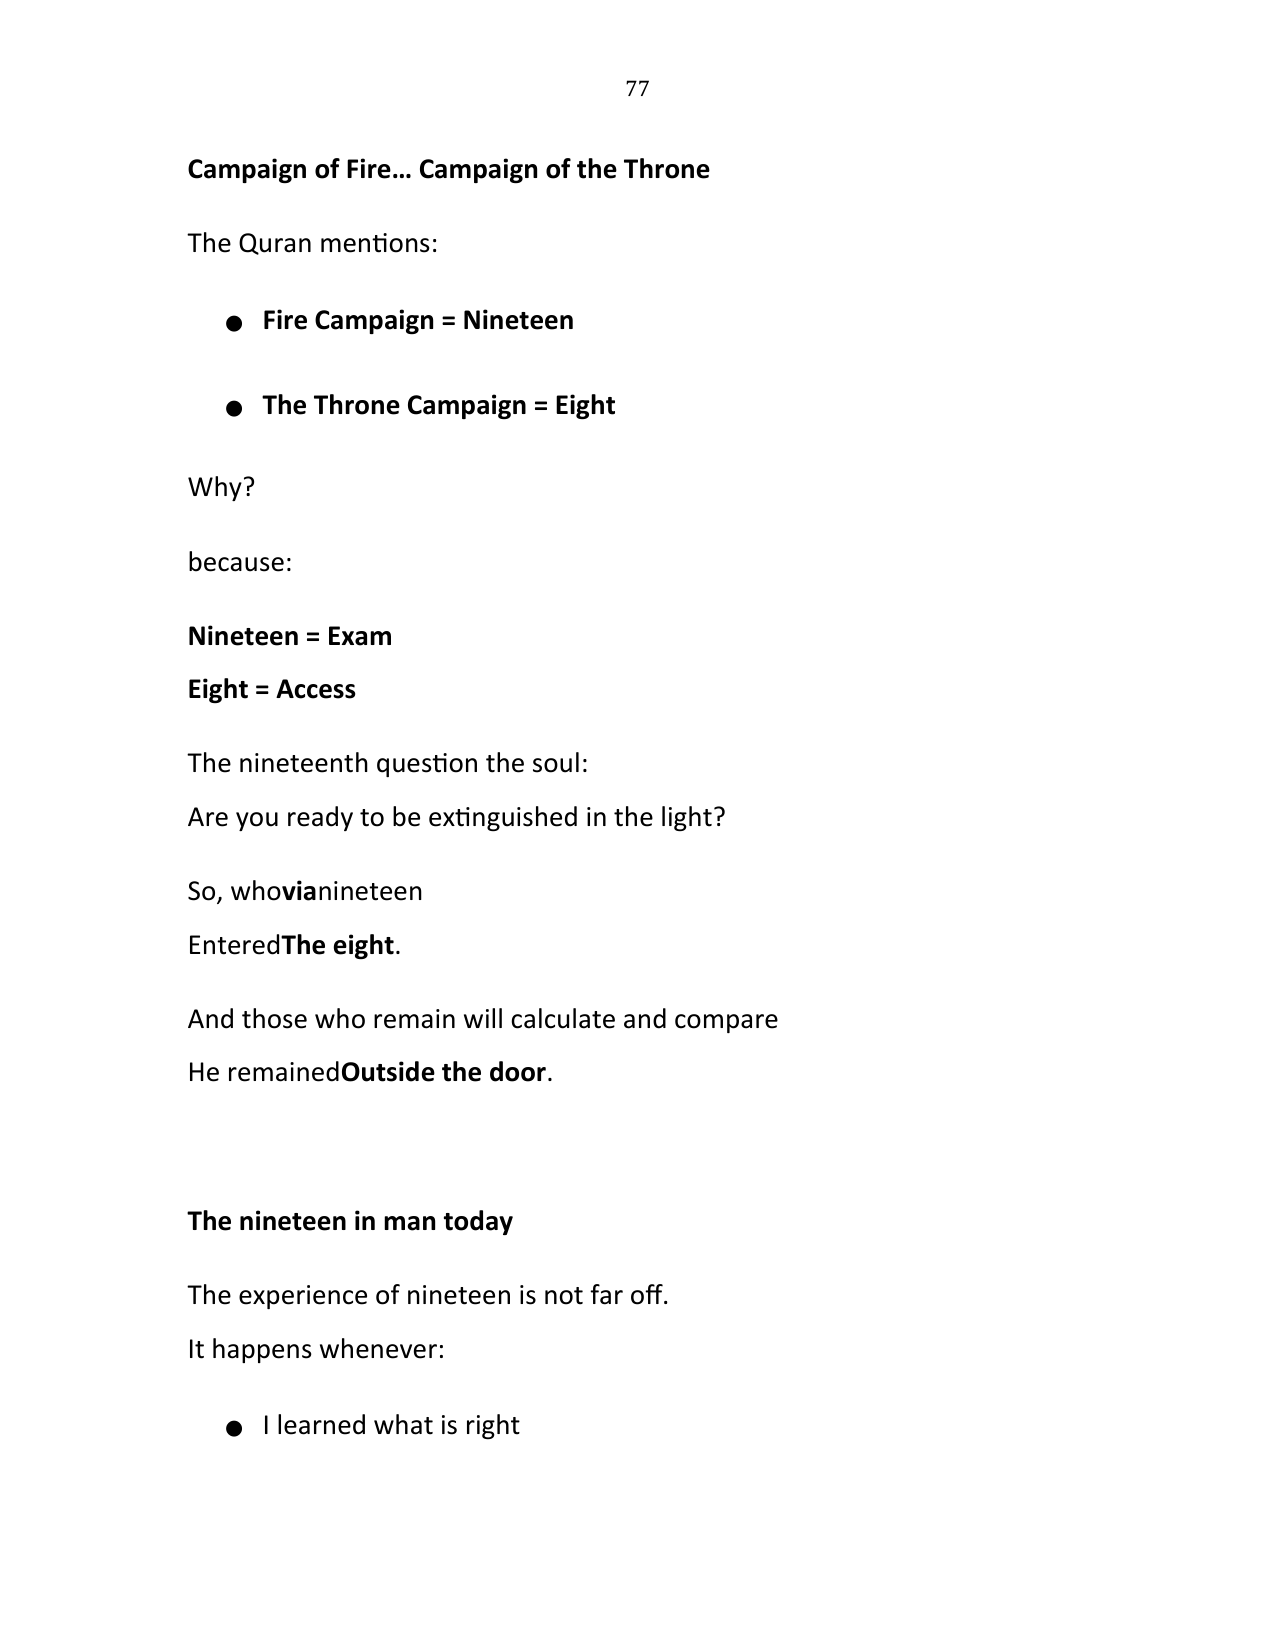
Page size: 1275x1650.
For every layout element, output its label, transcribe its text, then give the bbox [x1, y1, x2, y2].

text Campaign of Fire… Campaign of the Throne [187, 150, 1087, 186]
text The Quran mentions: [187, 224, 1087, 260]
text So, whovianineteen EnteredThe eight. [187, 872, 1087, 961]
text Why? [187, 468, 1087, 504]
list The Throne Campaign = Eight [225, 383, 1087, 426]
text And those who remain will calculate and compare He remainedOutside the door. [187, 1000, 1087, 1089]
list Fire Campaign = Nineteen [225, 298, 1087, 341]
text because: [187, 543, 1087, 578]
text The experience of nineteen is not far off. It happens whenever: [187, 1276, 1087, 1365]
text The nineteen in man today [187, 1202, 1087, 1238]
text The nineteenth question the soul: Are you ready to be extinguished in the light? [187, 744, 1087, 834]
list I learned what is right [225, 1404, 1087, 1447]
text Nineteen = Exam Eight = Access [187, 617, 1087, 706]
